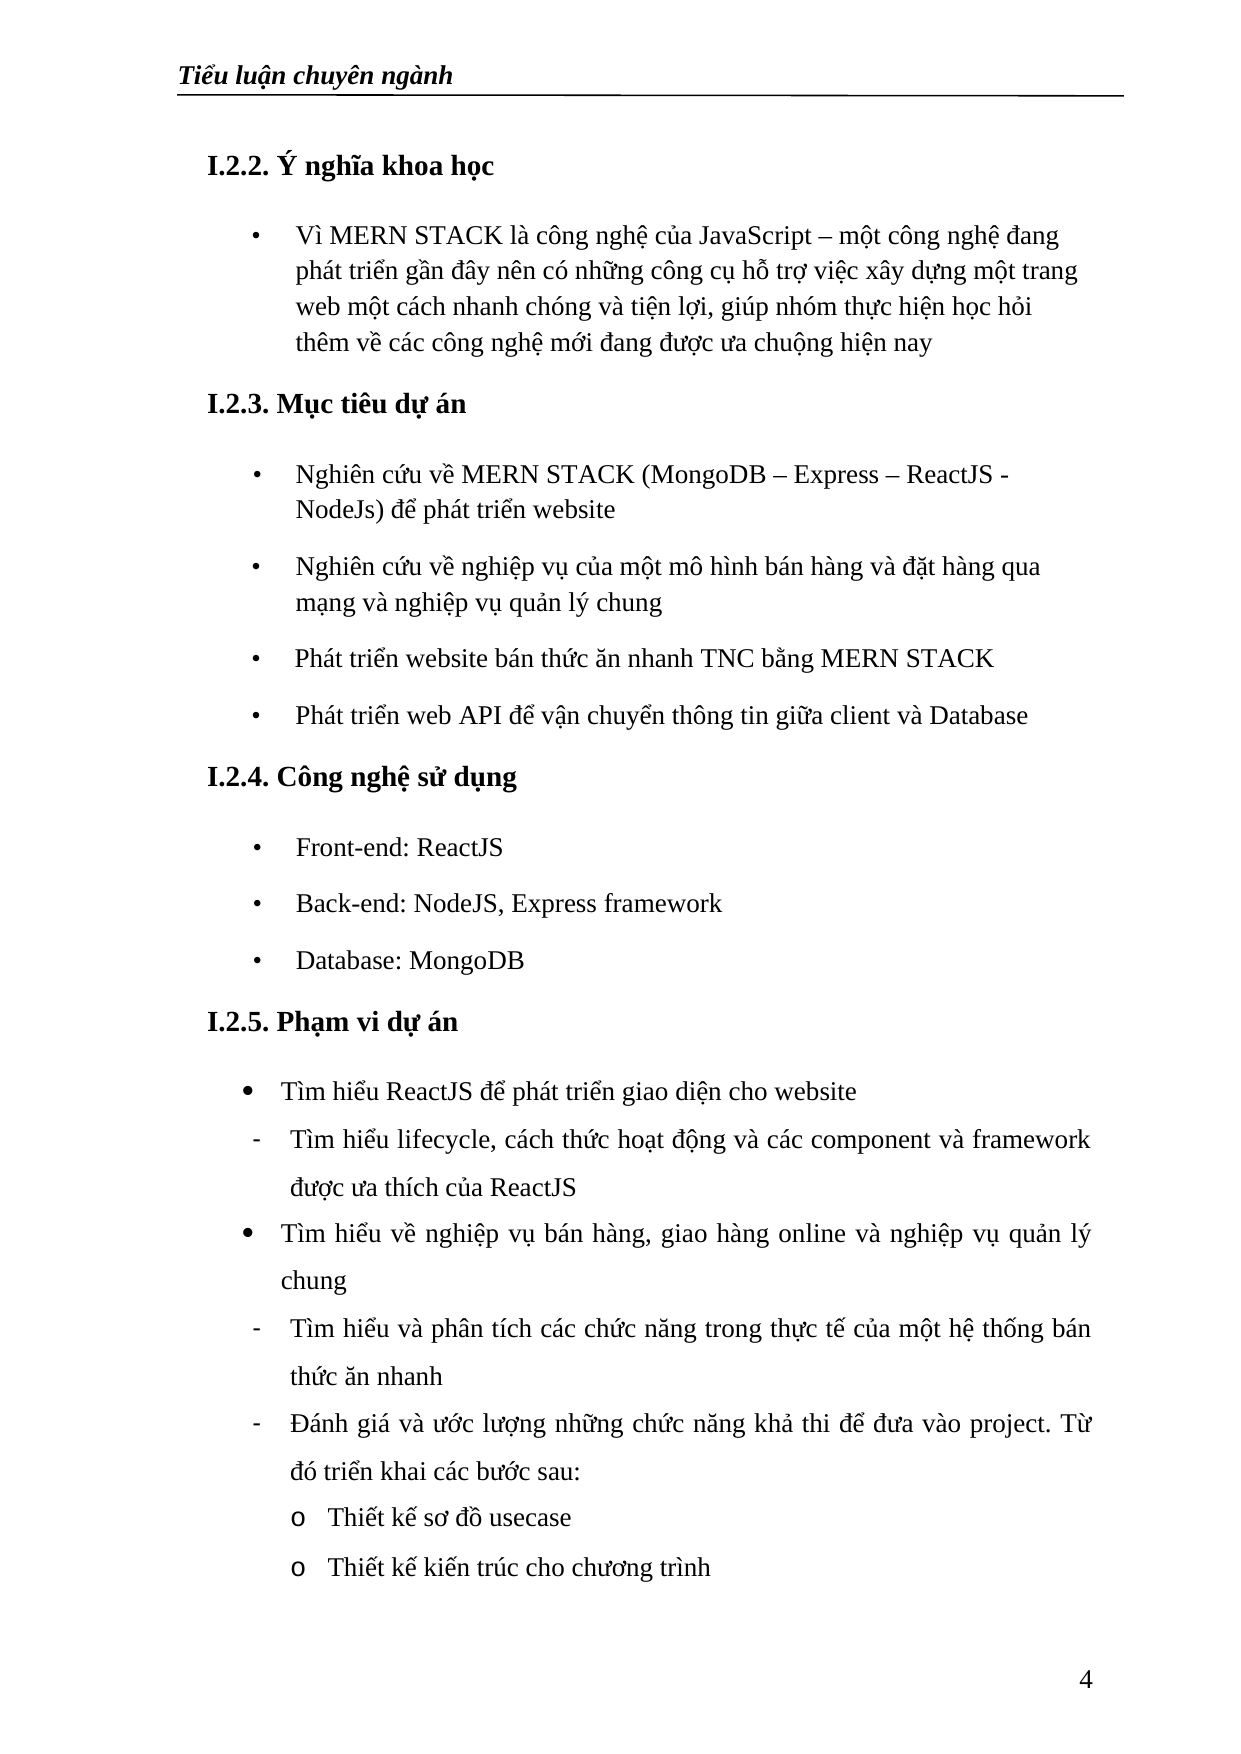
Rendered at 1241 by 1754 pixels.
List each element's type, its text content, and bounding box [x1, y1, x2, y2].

list Tìm hiểu về nghiệp vụ bán hàng, giao hàng online và nghiệp vụ quản lý chung [243, 1218, 1092, 1296]
text • Nghiên cứu về MERN STACK (MongoDB – Express – ReactJS -NodeJs) để phát triển website [252, 458, 1092, 524]
subtitle Công nghệ sử dụng [207, 759, 1092, 793]
text • Database: MongoDB [177, 944, 1092, 975]
list Thiết kế sơ đồ usecase [290, 1501, 1092, 1535]
list Phát triển web API để vận chuyển thông tin giữa client và Database [251, 699, 1092, 730]
text • Phát triển website bán thức ăn nhanh TNC bằng MERN STACK [192, 642, 1092, 673]
list Tìm hiểu ReactJS để phát triển giao diện cho website [243, 1076, 1092, 1107]
text • Back-end: NodeJS, Express framework [177, 887, 1092, 918]
list Tìm hiểu và phân tích các chức năng trong thực tế của một hệ thống bán thức ăn nhanh [252, 1311, 1092, 1391]
text • Vì MERN STACK là công nghệ của JavaScript – một công nghệ đang phát triển gần đây nên có những công cụ hỗ trợ việc xây dựng một trang web một cách nhanh chóng và tiện lợi, giúp nhóm thực hiện học hỏi thêm về các công nghệ mới đang được ưa chuộng hiện nay [251, 219, 1092, 357]
list Thiết kế kiến trúc cho chương trình [290, 1552, 1092, 1585]
subtitle Phạm vi dự án [207, 1004, 1092, 1038]
subtitle Mục tiêu dự án [207, 387, 1092, 420]
subtitle Ý nghĩa khoa học [207, 148, 1092, 181]
list Tìm hiểu lifecycle, cách thức hoạt động và các component và framework được ưa thích của ReactJS [252, 1122, 1092, 1202]
text • Front-end: ReactJS [177, 831, 1092, 862]
list Đánh giá và ước lượng những chức năng khả thi để đưa vào project. Từ đó triển khai các bước sau: [252, 1406, 1092, 1486]
text • Nghiên cứu về nghiệp vụ của một mô hình bán hàng và đặt hàng qua mạng và nghiệp vụ quản lý chung [251, 550, 1092, 617]
